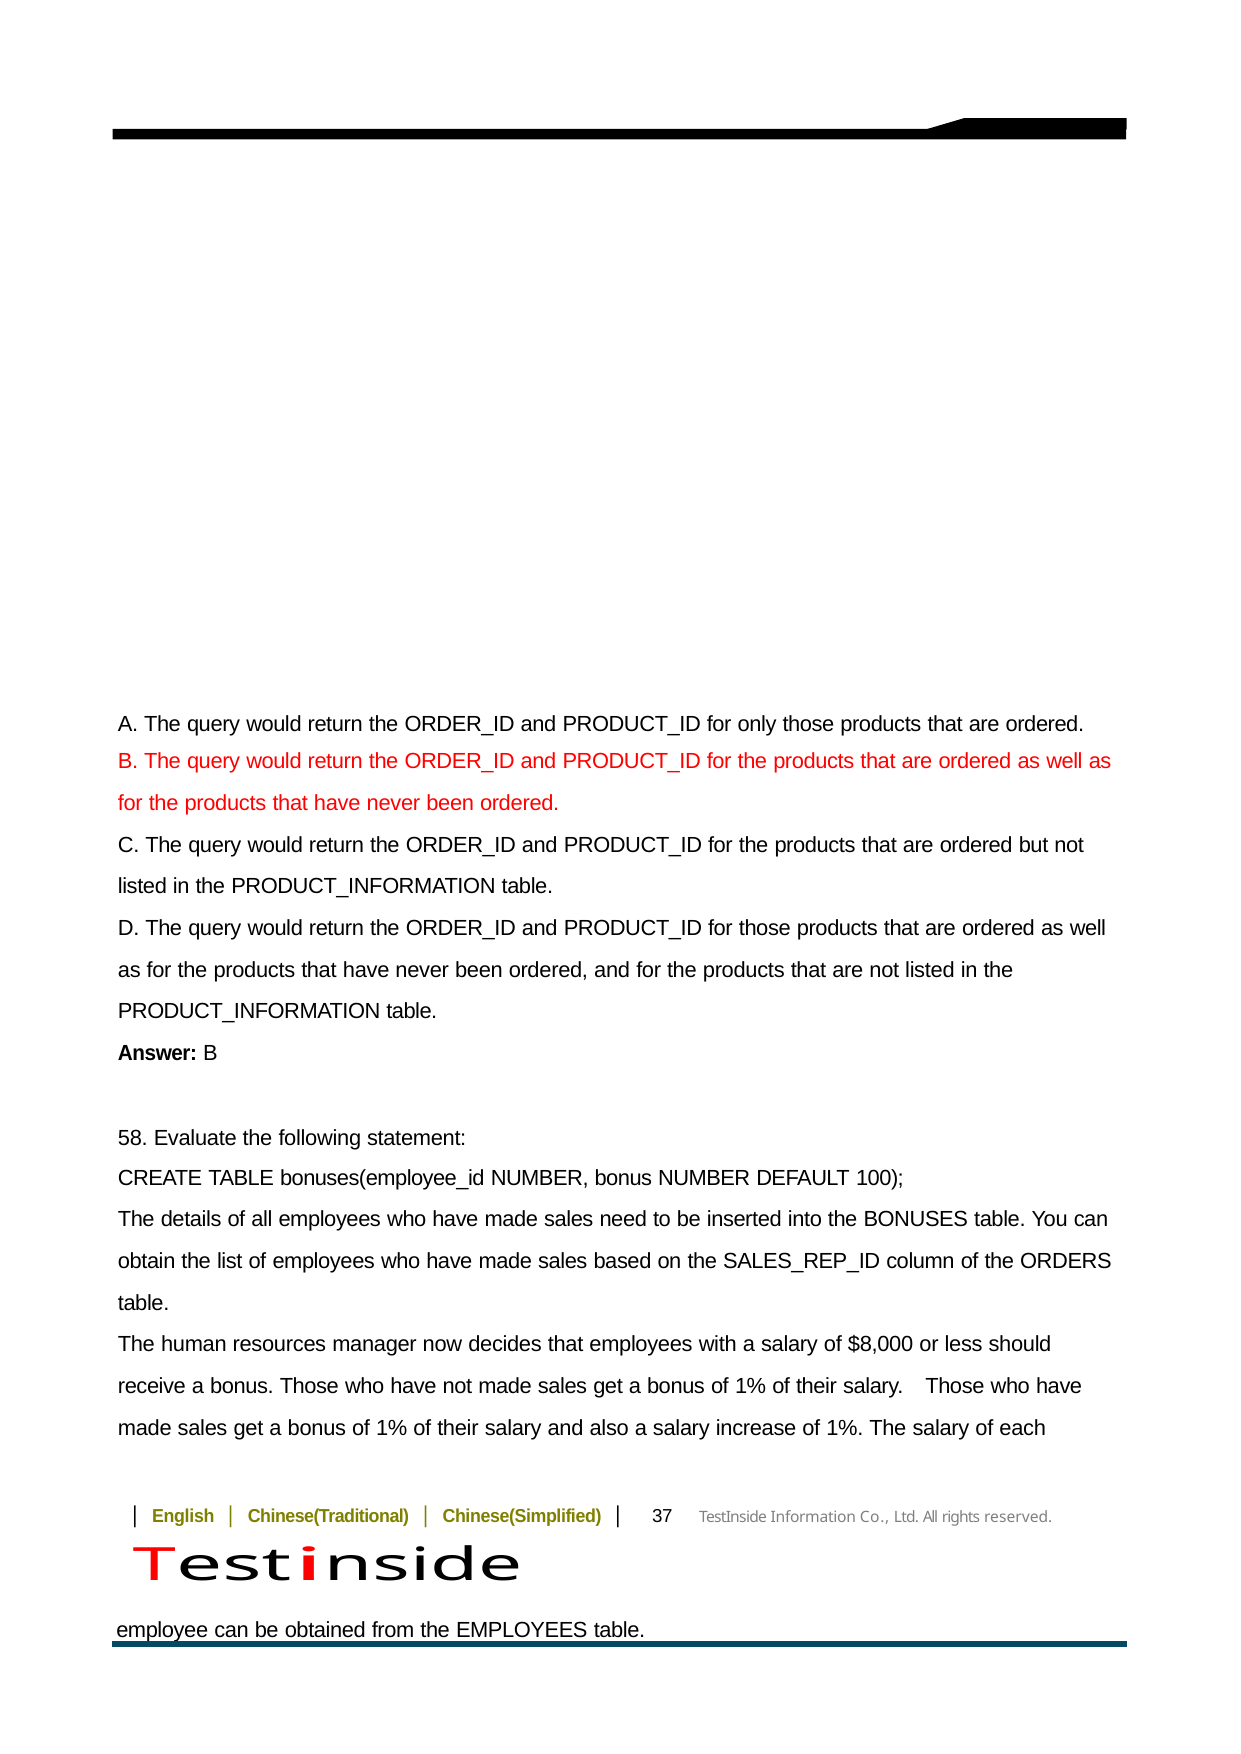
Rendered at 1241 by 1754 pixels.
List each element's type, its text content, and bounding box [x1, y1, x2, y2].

text made sales get a bonus of 1% of their salary and also a salary increase of 1%. The salary of each [118, 1402, 1172, 1443]
text B. The query would return the ORDER_ID and PRODUCT_ID for the products that are ordered as well as [118, 736, 1172, 777]
text for the products that have never been ordered. [118, 777, 1172, 819]
text as for the products that have never been ordered, and for the products that are not listed in the [118, 944, 1172, 985]
text C. The query would return the ORDER_ID and PRODUCT_ID for the products that are ordered but not [118, 819, 1172, 860]
text CREATE TABLE bonuses(employee_id NUMBER, bonus NUMBER DEFAULT 100); [118, 1152, 1172, 1194]
text Answer: B [118, 1027, 1172, 1069]
text receive a bonus. Those who have not made sales get a bonus of 1% of their salary. Those who have [118, 1360, 1172, 1402]
text A. The query would return the ORDER_ID and PRODUCT_ID for only those products that are ordered. [118, 715, 1172, 736]
text obtain the list of employees who have made sales based on the SALES_REP_ID column of the ORDERS [118, 1235, 1172, 1277]
text table. [118, 1277, 1172, 1319]
text The details of all employees who have made sales need to be inserted into the BONUSES table. You can [118, 1194, 1172, 1235]
text listed in the PRODUCT_INFORMATION table. [118, 860, 1172, 902]
text | English | Chinese(Traditional) | Chinese(Simplified) | ­ 37 ­ TestInside Information Co., Ltd. All rights reserved. [118, 1493, 1172, 1530]
text Test inside [116, 1547, 1172, 1589]
text The human resources manager now decides that employees with a salary of $8,000 or less should [118, 1319, 1172, 1360]
text PRODUCT_INFORMATION table. [118, 985, 1172, 1027]
text D. The query would return the ORDER_ID and PRODUCT_ID for those products that are ordered as well [118, 902, 1172, 944]
text 58. Evaluate the following statement: [118, 1119, 1172, 1152]
text employee can be obtained from the EMPLOYEES table. [116, 1614, 1172, 1644]
